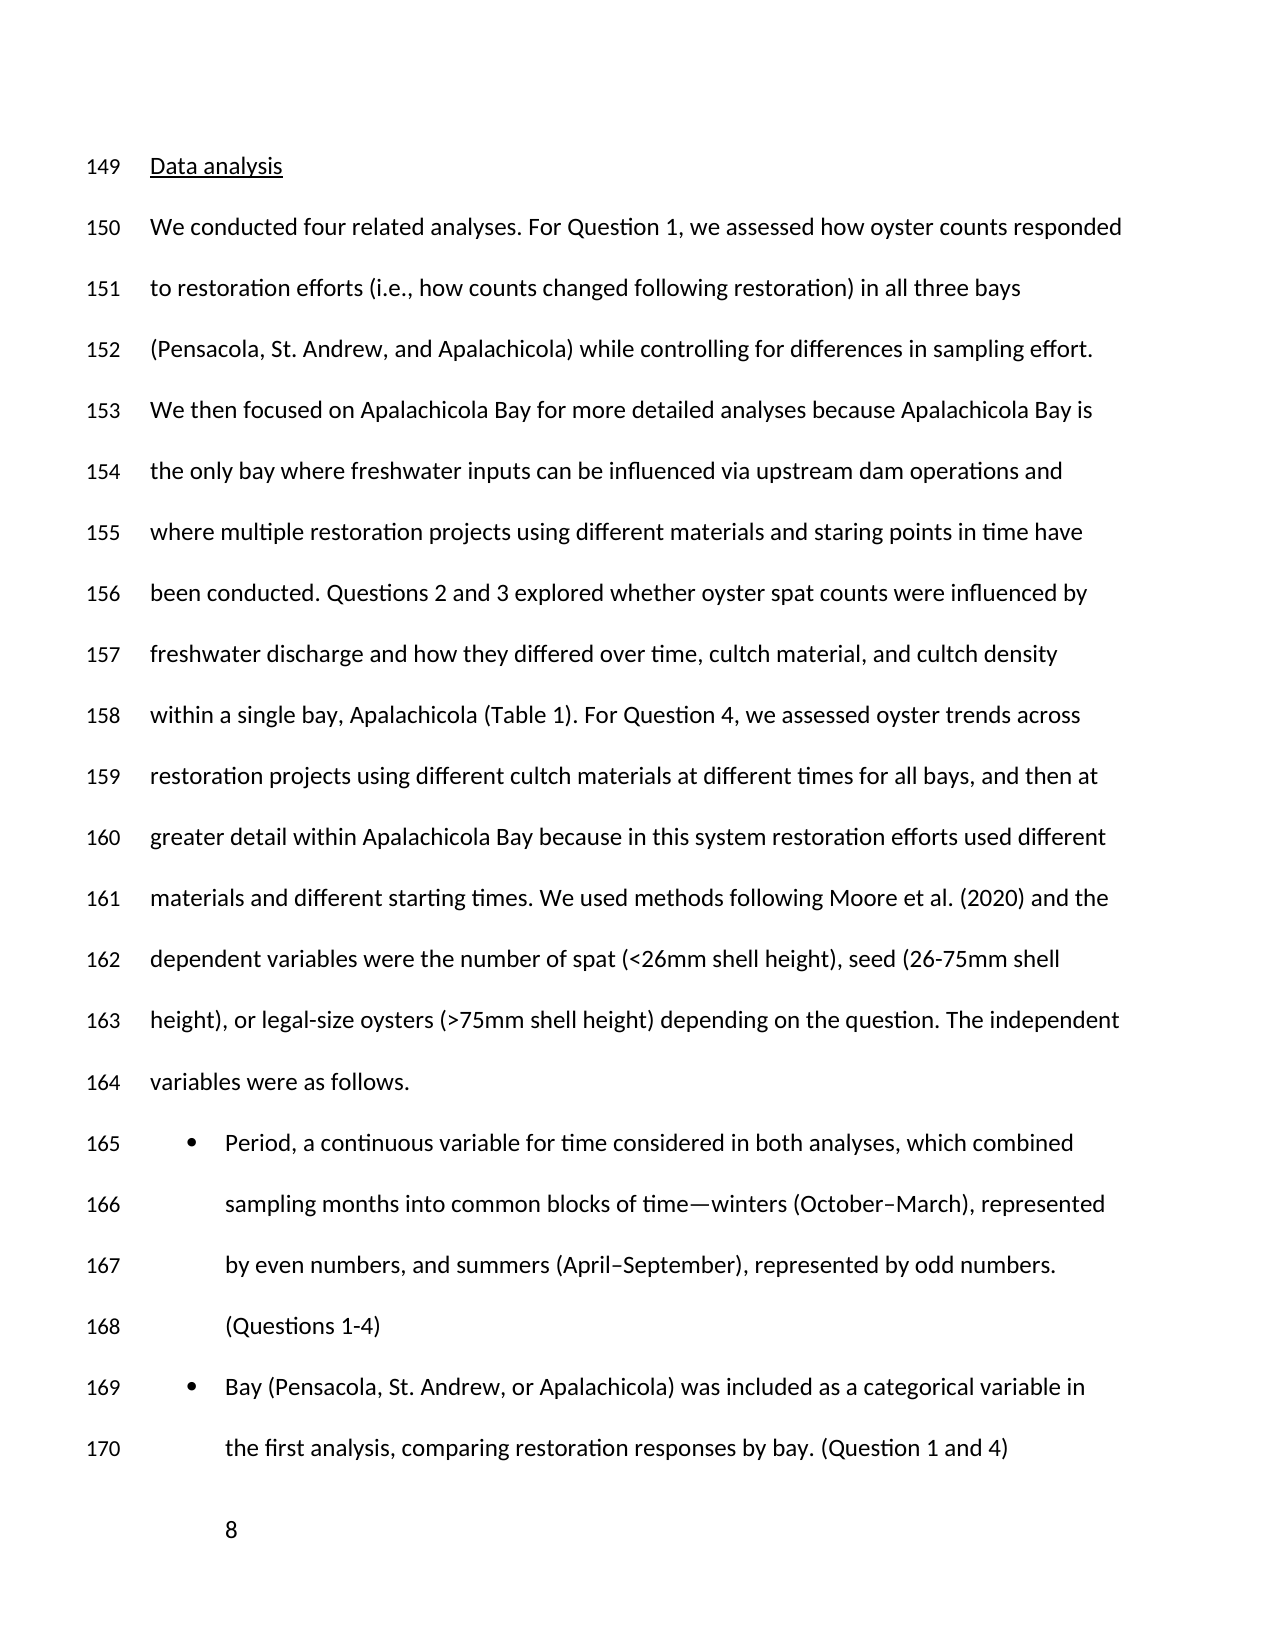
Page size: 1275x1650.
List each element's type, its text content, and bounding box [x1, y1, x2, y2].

subtitle Data analysis [150, 150, 1125, 181]
text We conducted four related analyses. For Question 1, we assessed how oyster counts responded to restoration efforts (i.e., how counts changed following restoration) in all three bays (Pensacola, St. Andrew, and Apalachicola) while controlling for differences in sampling effort. We then focused on Apalachicola Bay for more detailed analyses because Apalachicola Bay is the only bay where freshwater inputs can be influenced via upstream dam operations and where multiple restoration projects using different materials and staring points in time have been conducted. Questions 2 and 3 explored whether oyster spat counts were influenced by freshwater discharge and how they differed over time, cultch material, and cultch density within a single bay, Apalachicola (Table 1). For Question 4, we assessed oyster trends across restoration projects using different cultch materials at different times for all bays, and then at greater detail within Apalachicola Bay because in this system restoration efforts used different materials and different starting times. We used methods following Moore et al. (2020) and the dependent variables were the number of spat (<26mm shell height), seed (26-75mm shell height), or legal-size oysters (>75mm shell height) depending on the question. The independent variables were as follows. [150, 211, 1125, 1096]
list Bay (Pensacola, St. Andrew, or Apalachicola) was included as a categorical variable in the first analysis, comparing restoration responses by bay. (Question 1 and 4) [187, 1371, 1125, 1462]
list Period, a continuous variable for time considered in both analyses, which combined sampling months into common blocks of time—winters (October–March), represented by even numbers, and summers (April–September), represented by odd numbers. (Questions 1-4) [187, 1127, 1125, 1340]
